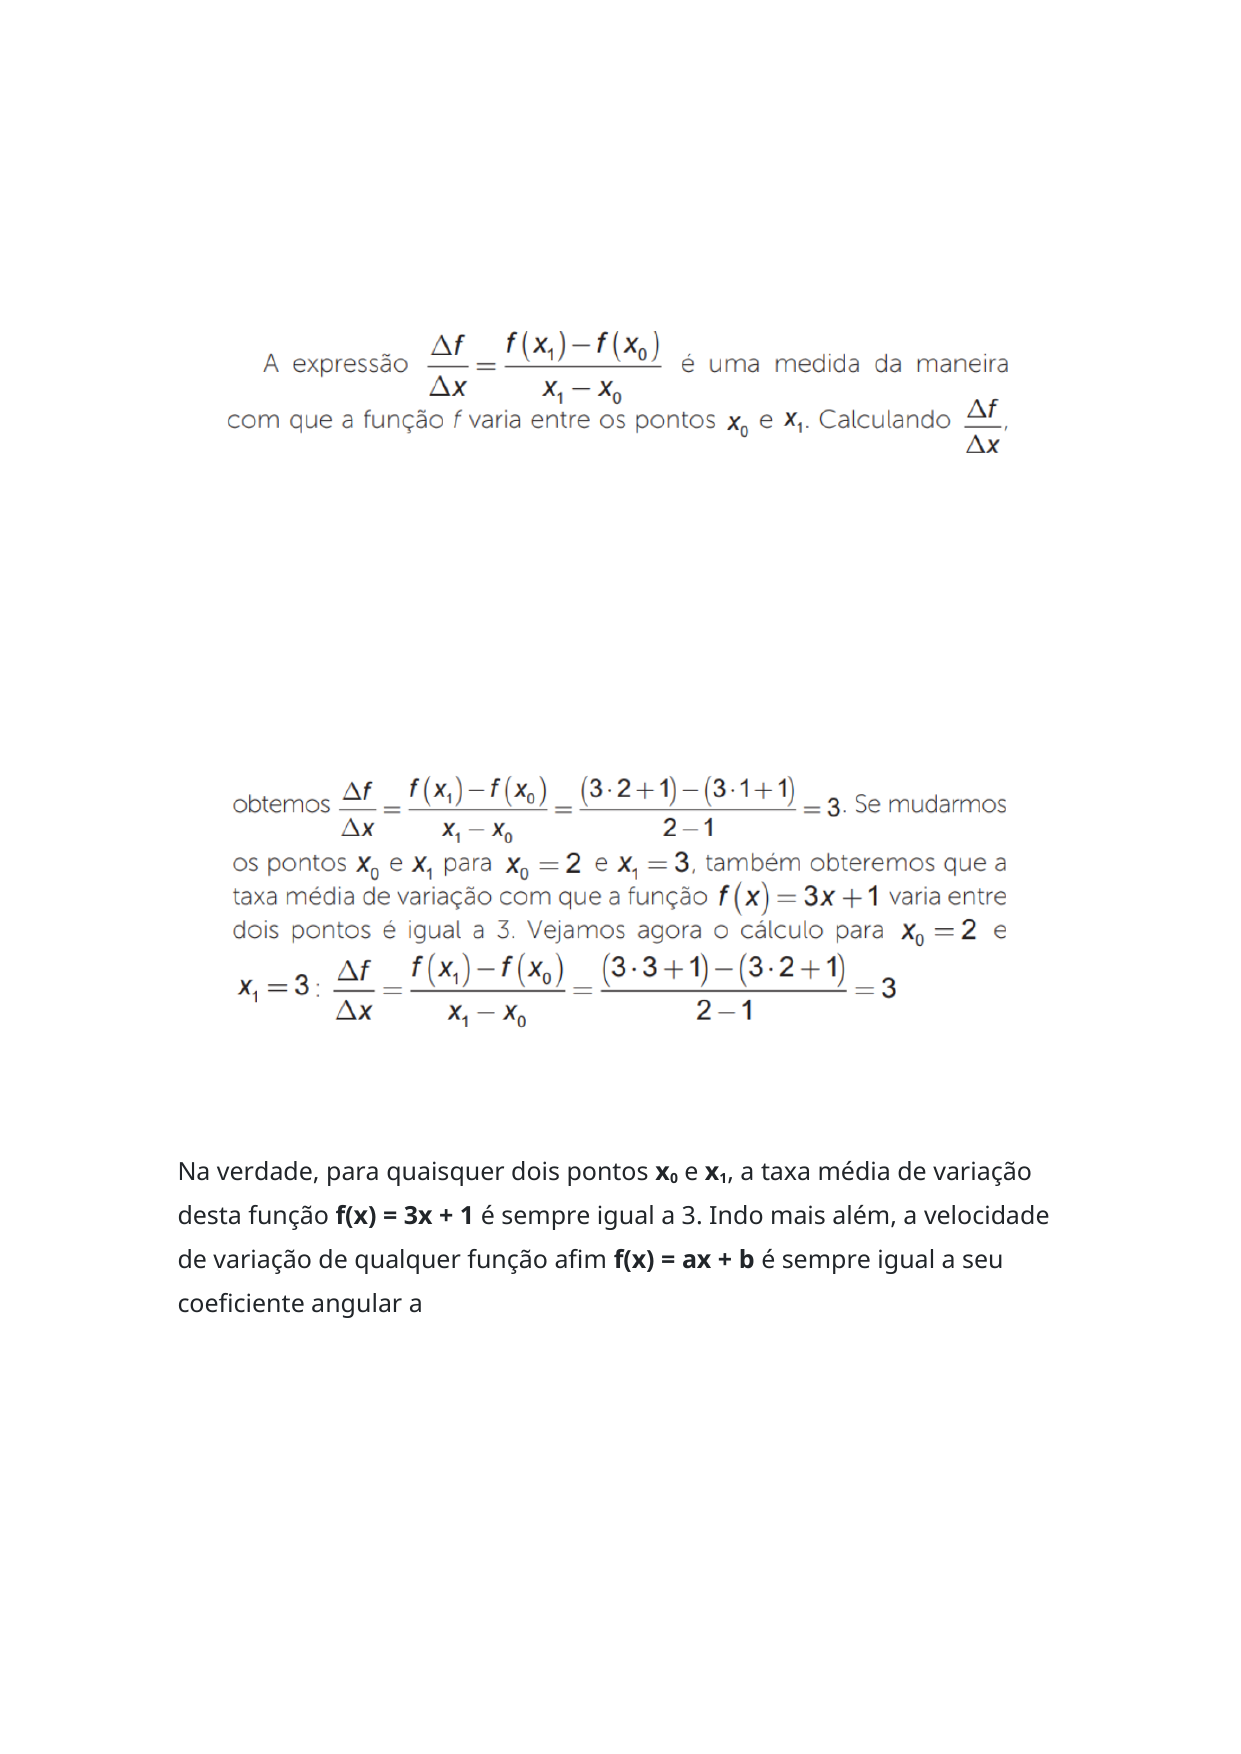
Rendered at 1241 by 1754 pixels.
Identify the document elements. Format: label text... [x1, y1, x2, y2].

text Na verdade, para quaisquer dois pontos x0 e x1, a taxa média de variação desta função f(x) = 3x + 1 é sempre igual a 3. Indo mais além, a velocidade de variação de qualquer função afim f(x) = ax + b é sempre igual a seu coeficiente angular a [177, 1145, 1063, 1319]
picture [177, 147, 1063, 1145]
